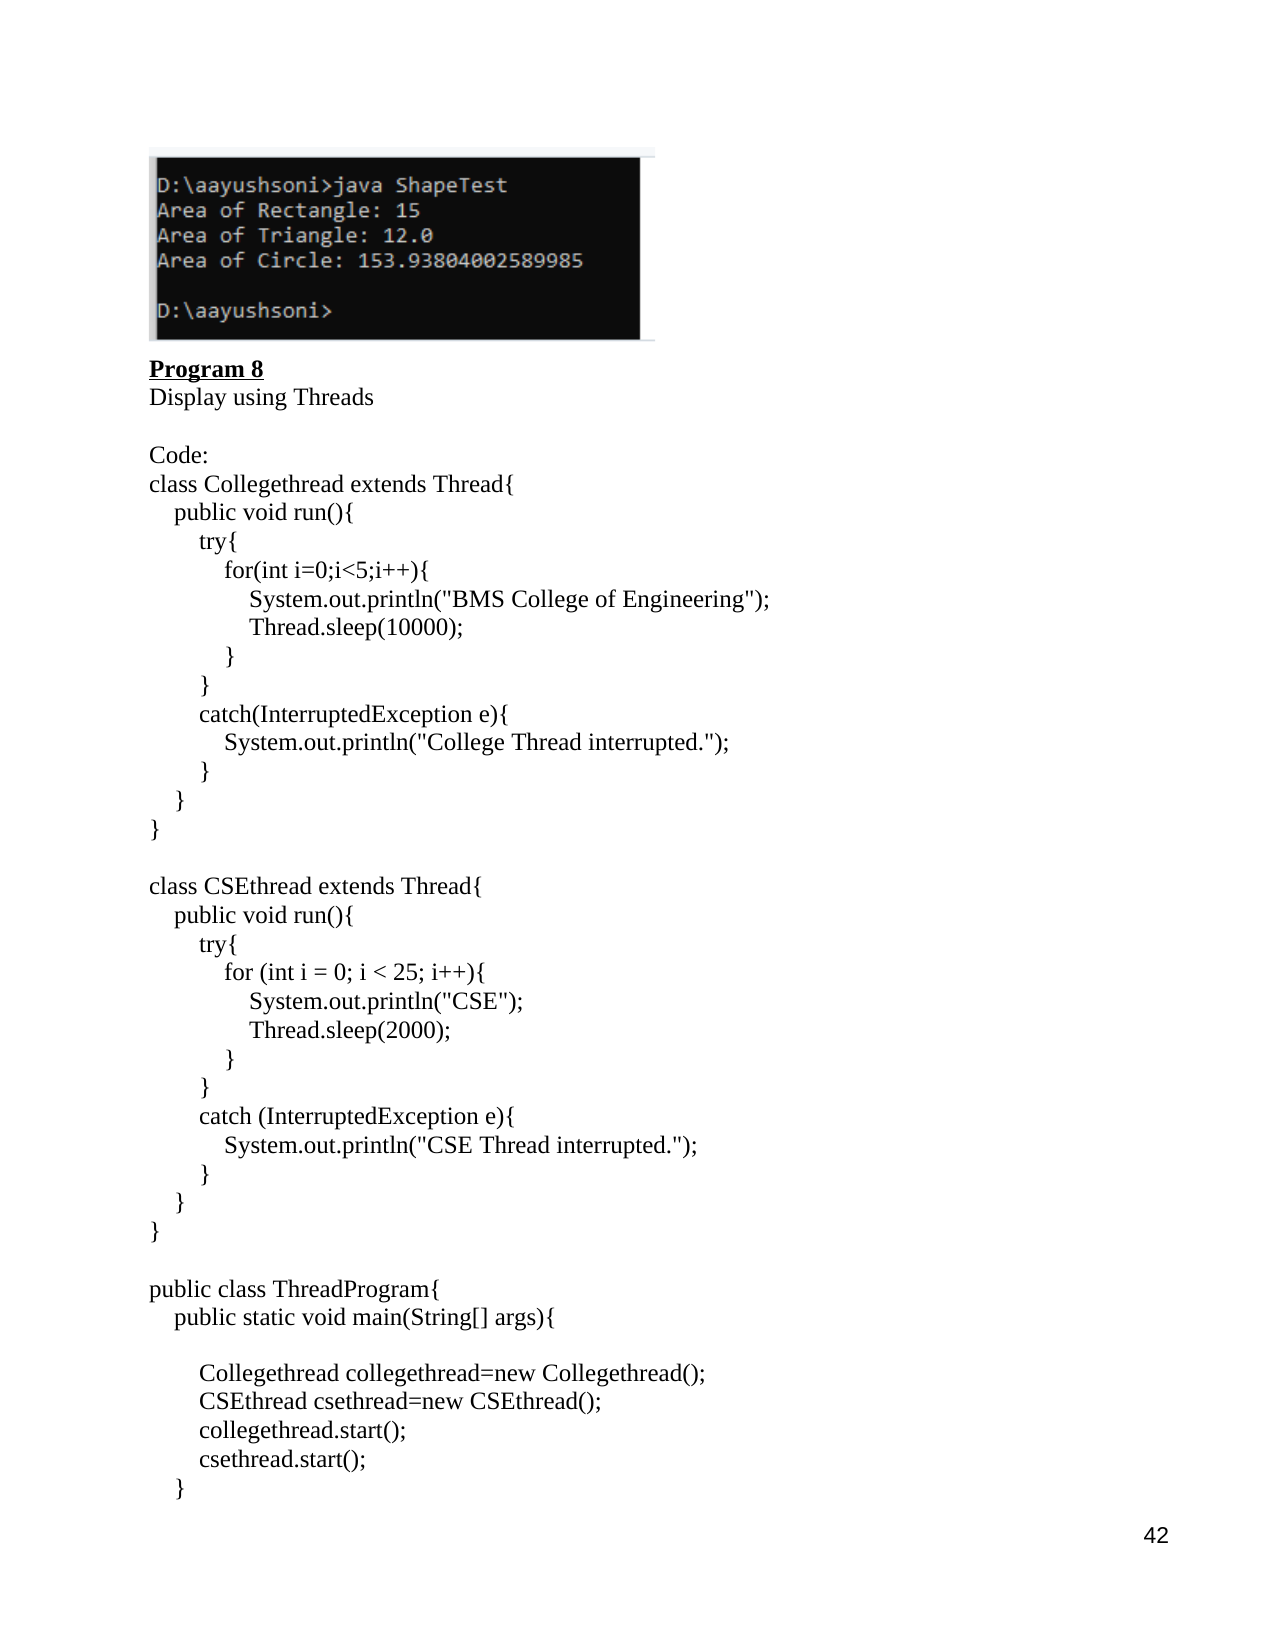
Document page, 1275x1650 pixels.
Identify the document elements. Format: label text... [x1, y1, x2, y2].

text for (int i = 0; i < 25; i++){ [149, 957, 1169, 986]
text Program 8 [149, 354, 1169, 382]
text System.out.println("BMS College of Engineering"); [149, 584, 1169, 612]
text catch(InterruptedException e){ [149, 699, 1169, 727]
text collegethread.start(); [149, 1415, 1169, 1444]
text catch (InterruptedException e){ [149, 1101, 1169, 1130]
text Thread.sleep(10000); [149, 612, 1169, 641]
text try{ [149, 929, 1169, 957]
text } [149, 1187, 1169, 1216]
text Thread.sleep(2000); [149, 1015, 1169, 1044]
text } [149, 641, 1169, 670]
text System.out.println("CSE Thread interrupted."); [149, 1130, 1169, 1159]
text } [149, 670, 1169, 699]
text try{ [149, 526, 1169, 555]
text public static void main(String[] args){ [149, 1302, 1169, 1331]
text public void run(){ [149, 497, 1169, 526]
text Collegethread collegethread=new Collegethread(); [149, 1358, 1169, 1386]
text public void run(){ [149, 900, 1169, 929]
text } [149, 814, 1169, 842]
text System.out.println("CSE"); [149, 986, 1169, 1015]
text } [149, 1044, 1169, 1072]
picture [148, 147, 656, 354]
text } [149, 756, 1169, 785]
text public class ThreadProgram{ [149, 1274, 1169, 1302]
text Code: [149, 440, 1169, 469]
text } [149, 1473, 1169, 1501]
text } [149, 1072, 1169, 1101]
text } [149, 1159, 1169, 1187]
text class CSEthread extends Thread{ [149, 871, 1169, 900]
text CSEthread csethread=new CSEthread(); [149, 1386, 1169, 1415]
text for(int i=0;i<5;i++){ [149, 555, 1169, 584]
text System.out.println("College Thread interrupted."); [149, 727, 1169, 756]
text Display using Threads [149, 382, 1169, 411]
text class Collegethread extends Thread{ [149, 469, 1169, 497]
text } [149, 785, 1169, 814]
text } [149, 1216, 1169, 1245]
text csethread.start(); [149, 1444, 1169, 1473]
